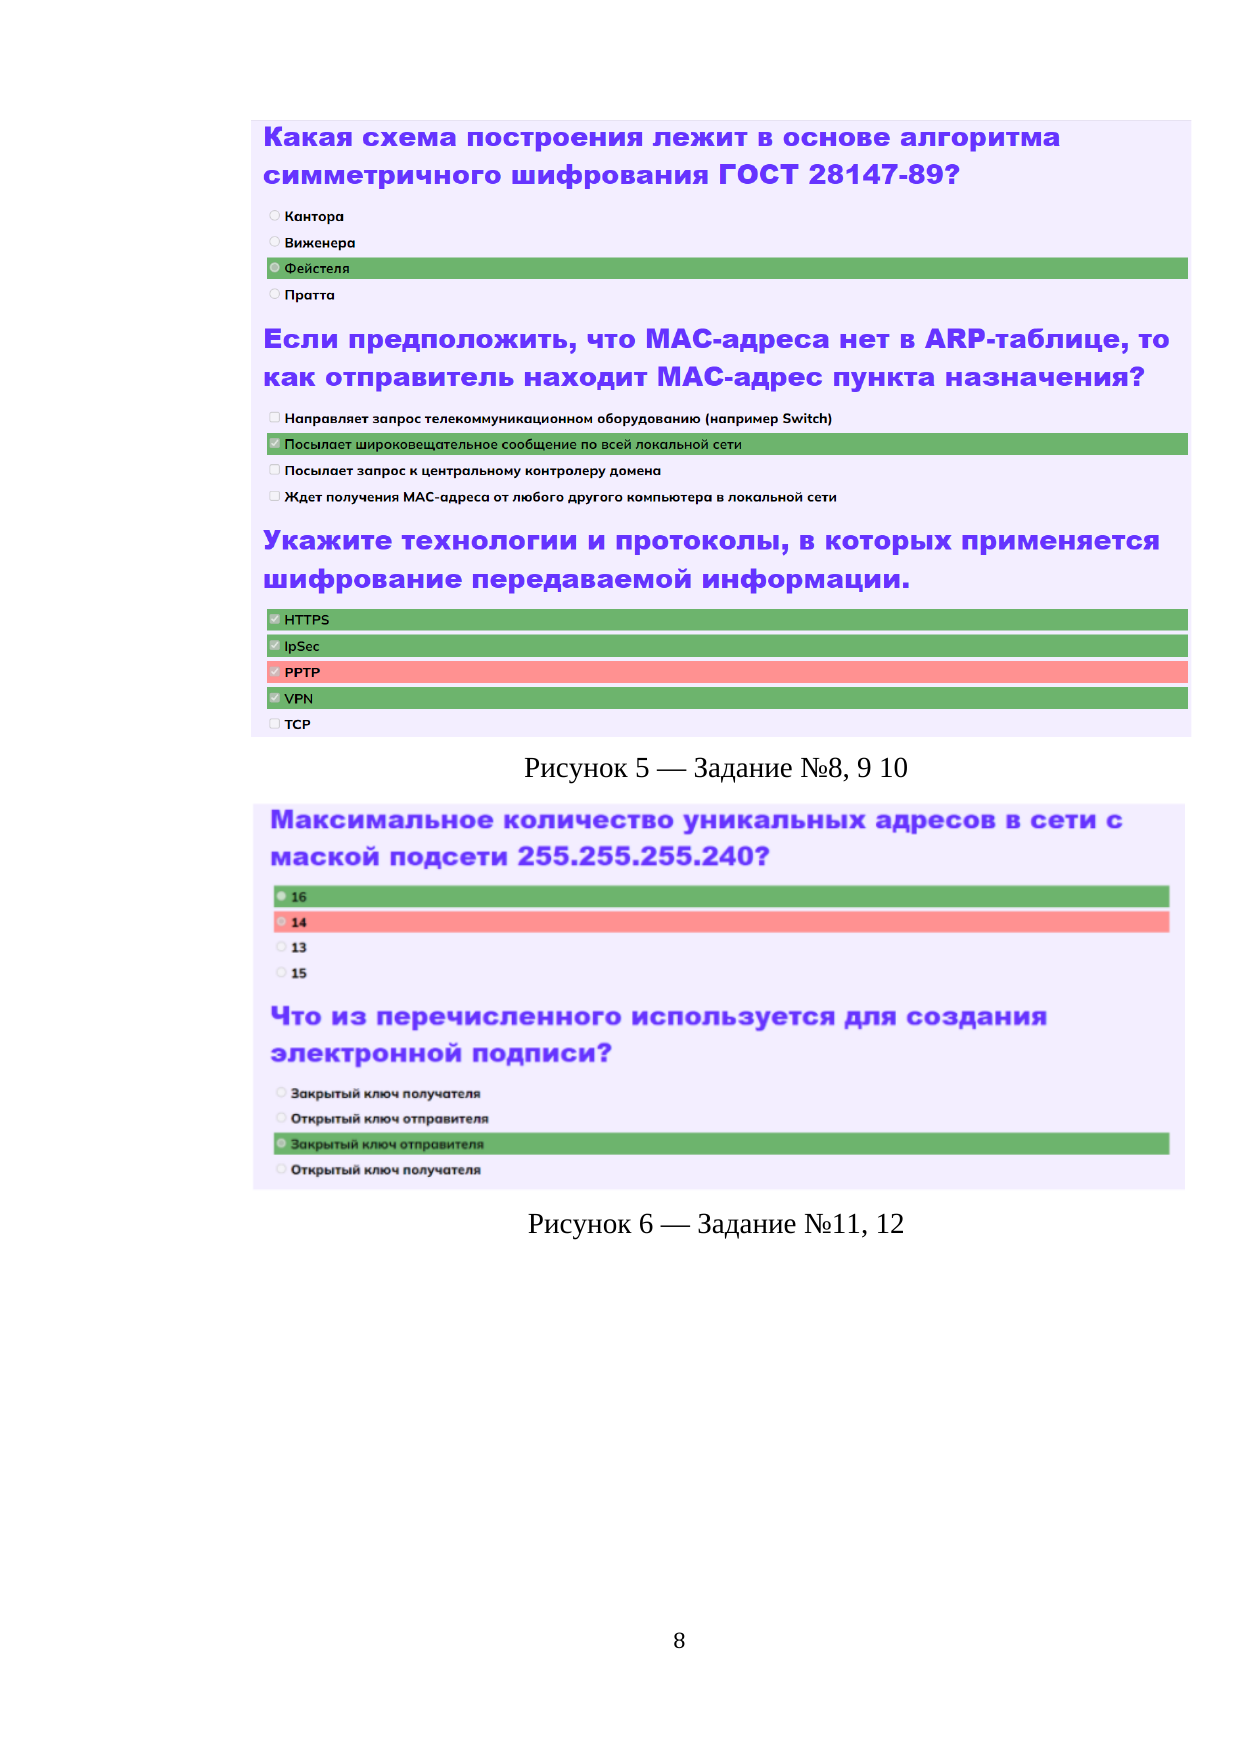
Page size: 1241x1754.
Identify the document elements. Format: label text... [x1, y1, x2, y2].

text Рисунок 5 — Задание №8, 9 10 [177, 750, 1181, 784]
picture [251, 800, 1185, 1193]
text Рисунок 6 — Задание №11, 12 [177, 1206, 1181, 1240]
picture [251, 118, 1192, 737]
